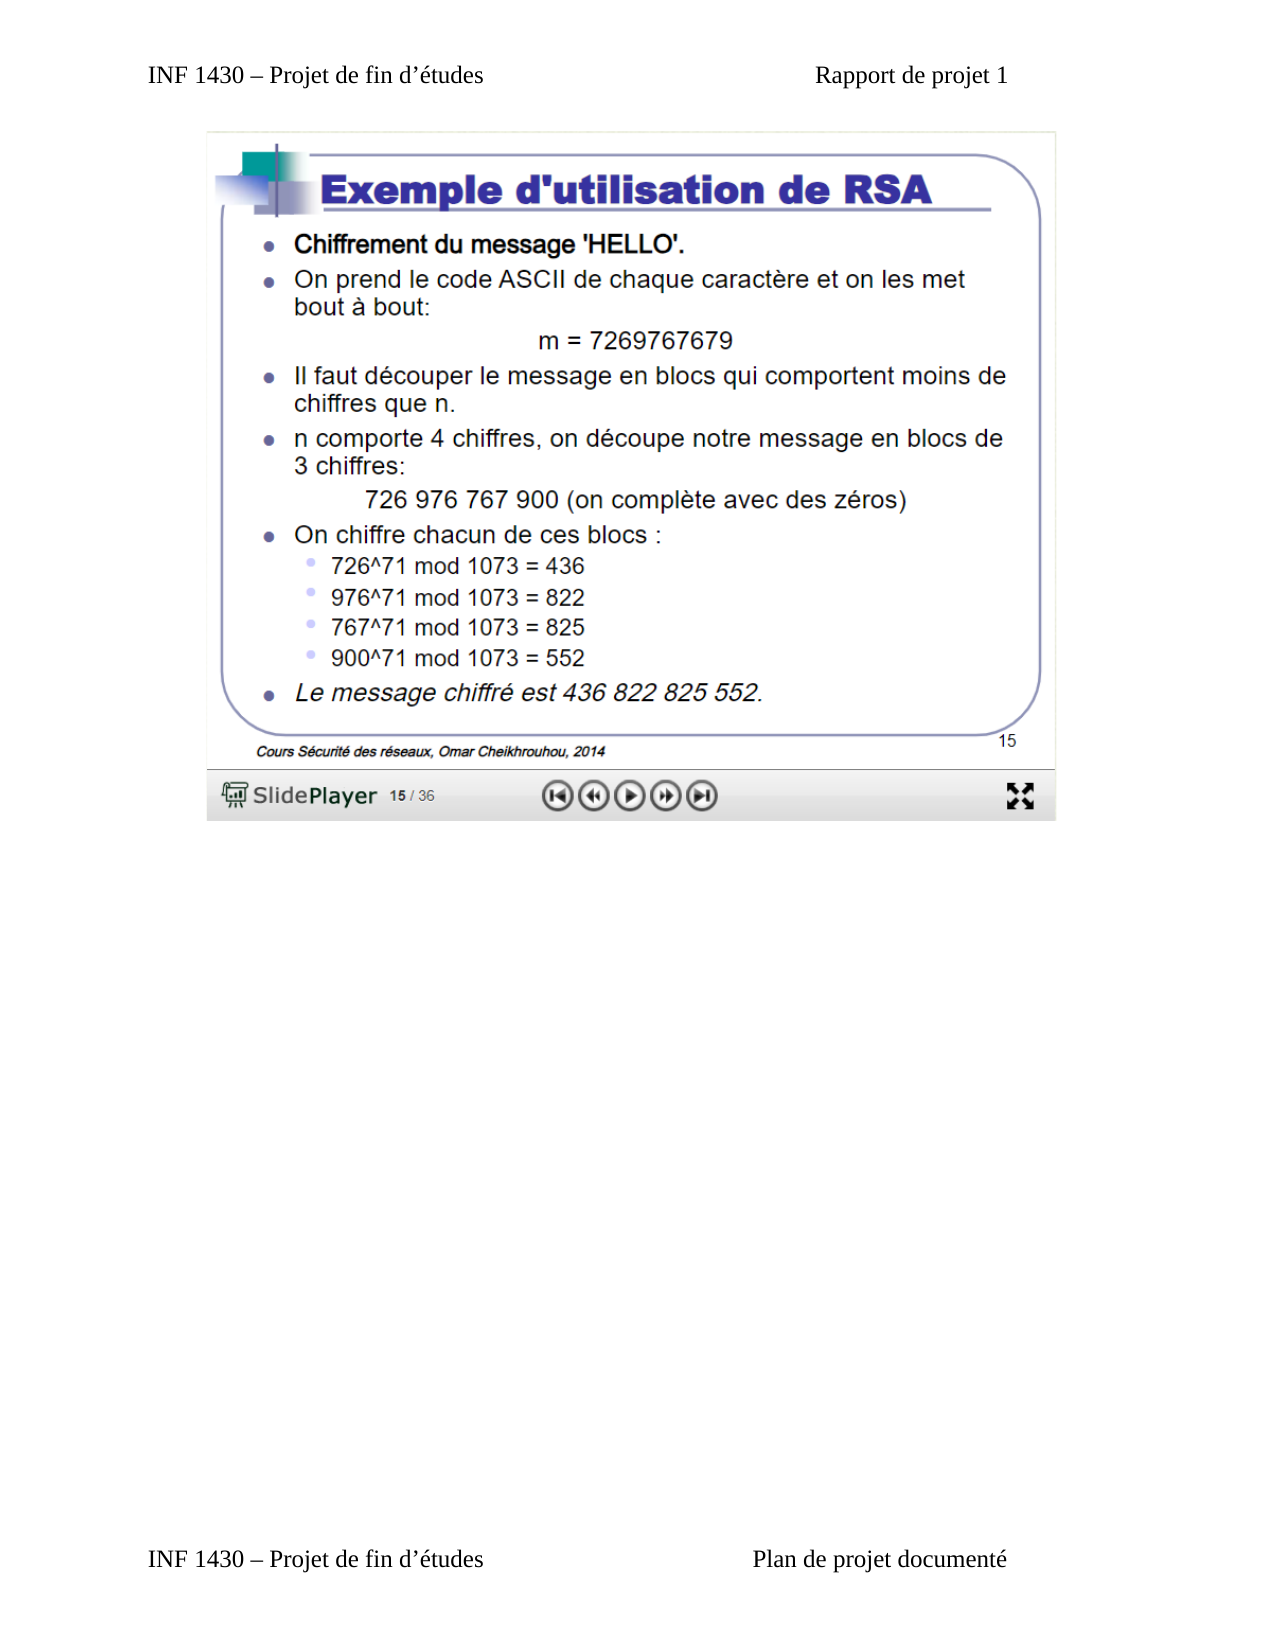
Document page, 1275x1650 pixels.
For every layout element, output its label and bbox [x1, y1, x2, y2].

picture [206, 131, 1057, 821]
